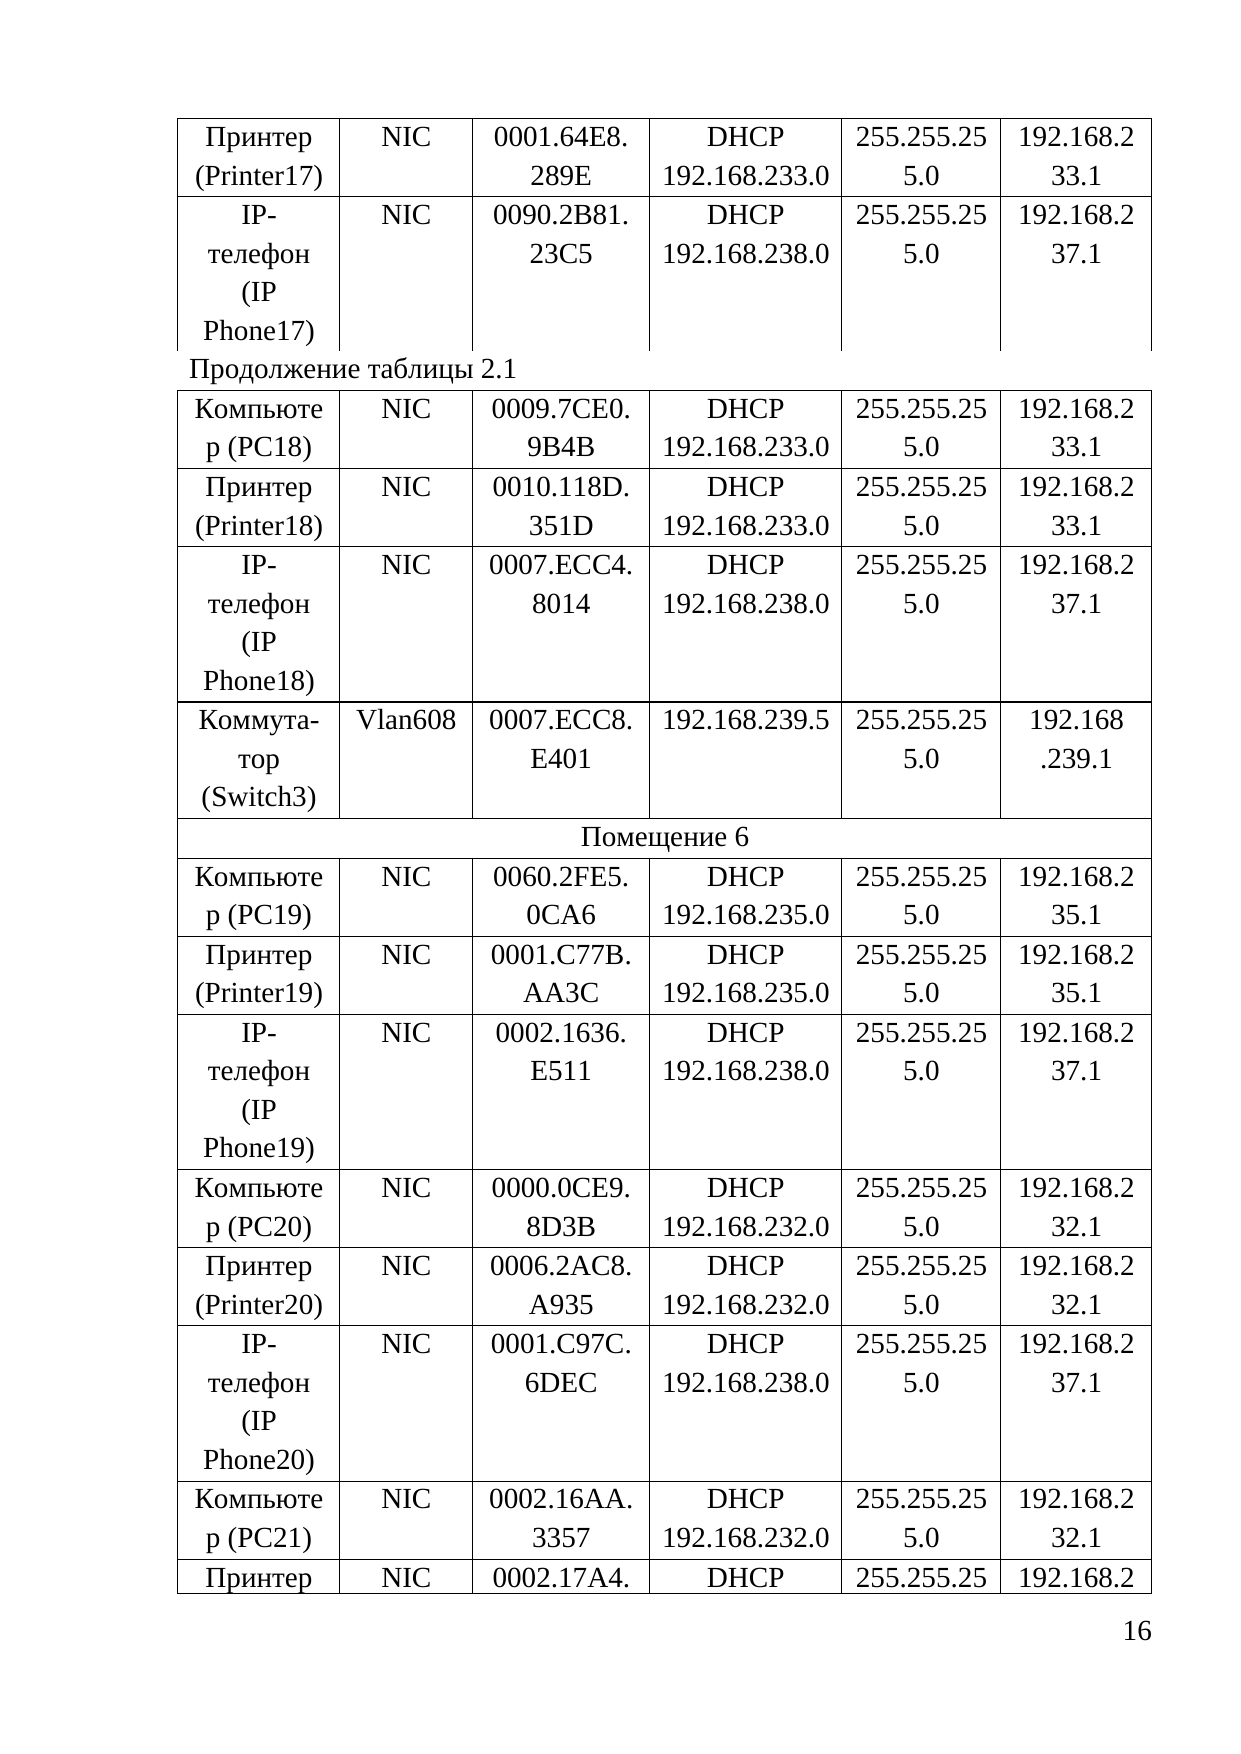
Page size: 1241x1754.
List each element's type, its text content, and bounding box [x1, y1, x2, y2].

table_cell 192.168.232.1 [1001, 1482, 1151, 1559]
table_cell Принтер (Printer21) [178, 1560, 339, 1593]
table_cell NIC [340, 391, 472, 468]
table_cell 0000.0CE9. 8D3B [473, 1170, 649, 1247]
table_cell 255.255.255.0 [842, 197, 1000, 351]
table_cell DHCP 192.168.232.0 [650, 1170, 841, 1247]
table_cell 192.168.233.1 [1001, 391, 1151, 468]
table_cell DHCP 192.168.233.0 [650, 391, 841, 468]
table_cell 255.255.255.0 [842, 859, 1000, 936]
table_cell NIC [340, 1248, 472, 1325]
table_cell 192.168.232.1 [1001, 1560, 1151, 1593]
table_cell 0002.17A4. 02DB [473, 1560, 649, 1593]
table_cell 0001.64E8. 289E [473, 119, 649, 196]
table_cell 192.168.237.1 [1001, 1015, 1151, 1169]
table_cell 192.168.237.1 [1001, 547, 1151, 701]
table_cell IP- телефон (IP Phone19) [178, 1015, 339, 1169]
table_cell 192.168.233.1 [1001, 119, 1151, 196]
table_cell 255.255.255.0 [842, 937, 1000, 1014]
table_cell NIC [340, 1482, 472, 1559]
table_cell Компьютер (PC19) [178, 859, 339, 936]
table_cell 192.168.235.1 [1001, 859, 1151, 936]
table_cell 192.168.237.1 [1001, 197, 1151, 351]
table_cell DHCP 192.168.238.0 [650, 1015, 841, 1169]
table_cell NIC [340, 469, 472, 546]
table_cell 0009.7CE0. 9B4B [473, 391, 649, 468]
table_cell 255.255.255.0 [842, 391, 1000, 468]
table_cell 192.168.239.1 [1001, 703, 1151, 818]
table_cell 255.255.255.0 [842, 1482, 1000, 1559]
table_cell NIC [340, 1015, 472, 1169]
table_cell 0002.16AA. 3357 [473, 1482, 649, 1559]
table_cell Компьютер (PC21) [178, 1482, 339, 1559]
table_cell NIC [340, 1560, 472, 1593]
table_cell 192.168.235.1 [1001, 937, 1151, 1014]
table_cell IP- телефон (IP Phone17) [178, 197, 339, 351]
table_cell 255.255.255.0 [842, 1015, 1000, 1169]
table_cell Коммута-тор (Switch3) [178, 703, 339, 818]
table_cell Принтер (Printer18) [178, 469, 339, 546]
table_cell 0002.1636. E511 [473, 1015, 649, 1169]
table_cell IP- телефон (IP Phone20) [178, 1326, 339, 1481]
table_cell NIC [340, 1326, 472, 1481]
table_cell NIC [340, 1170, 472, 1247]
table_cell DHCP 192.168.238.0 [650, 547, 841, 701]
table_cell DHCP 192.168.232.0 [650, 1560, 841, 1593]
table_cell 192.168.232.1 [1001, 1248, 1151, 1325]
table_cell NIC [340, 547, 472, 701]
table_cell DHCP 192.168.235.0 [650, 859, 841, 936]
table_cell DHCP 192.168.232.0 [650, 1248, 841, 1325]
table_cell 0090.2B81. 23C5 [473, 197, 649, 351]
table_cell 0001.C77B.AA3C [473, 937, 649, 1014]
table_cell 0006.2AC8.A935 [473, 1248, 649, 1325]
table_cell Принтер (Printer17) [178, 119, 339, 196]
table_cell 255.255.255.0 [842, 1326, 1000, 1481]
table_cell Помещение 6 [178, 819, 1151, 858]
table_cell DHCP 192.168.238.0 [650, 1326, 841, 1481]
table_cell DHCP 192.168.238.0 [650, 197, 841, 351]
table_cell IP- телефон (IP Phone18) [178, 547, 339, 701]
table_cell 0001.C97C. 6DEC [473, 1326, 649, 1481]
table_cell 255.255.255.0 [842, 703, 1000, 818]
table_cell NIC [340, 937, 472, 1014]
table_cell 255.255.255.0 [842, 469, 1000, 546]
table_cell 192.168.239.5 [650, 703, 841, 818]
table_cell NIC [340, 859, 472, 936]
table_cell NIC [340, 197, 472, 351]
table_cell Продолжение таблицы 2.1 [178, 351, 1152, 390]
table_cell 0060.2FE5. 0CA6 [473, 859, 649, 936]
table_cell Принтер (Printer19) [178, 937, 339, 1014]
table_cell 192.168.233.1 [1001, 469, 1151, 546]
table_cell DHCP 192.168.233.0 [650, 119, 841, 196]
table_cell Компьютер (PC18) [178, 391, 339, 468]
table_cell DHCP 192.168.235.0 [650, 937, 841, 1014]
table_cell DHCP 192.168.232.0 [650, 1482, 841, 1559]
table_cell 255.255.255.0 [842, 547, 1000, 701]
table_cell 255.255.255.0 [842, 1170, 1000, 1247]
table_cell Компьютер (PC20) [178, 1170, 339, 1247]
table_cell Принтер (Printer20) [178, 1248, 339, 1325]
table_cell 255.255.255.0 [842, 1248, 1000, 1325]
table_cell 0007.ECC8. E401 [473, 703, 649, 818]
table_cell 192.168.232.1 [1001, 1170, 1151, 1247]
table_cell DHCP 192.168.233.0 [650, 469, 841, 546]
table_cell 255.255.255.0 [842, 1560, 1000, 1593]
table_cell 192.168.237.1 [1001, 1326, 1151, 1481]
table_cell 255.255.255.0 [842, 119, 1000, 196]
table_cell Vlan608 [340, 703, 472, 818]
table_cell NIC [340, 119, 472, 196]
table_cell 0007.ECC4. 8014 [473, 547, 649, 701]
table_cell 0010.118D. 351D [473, 469, 649, 546]
